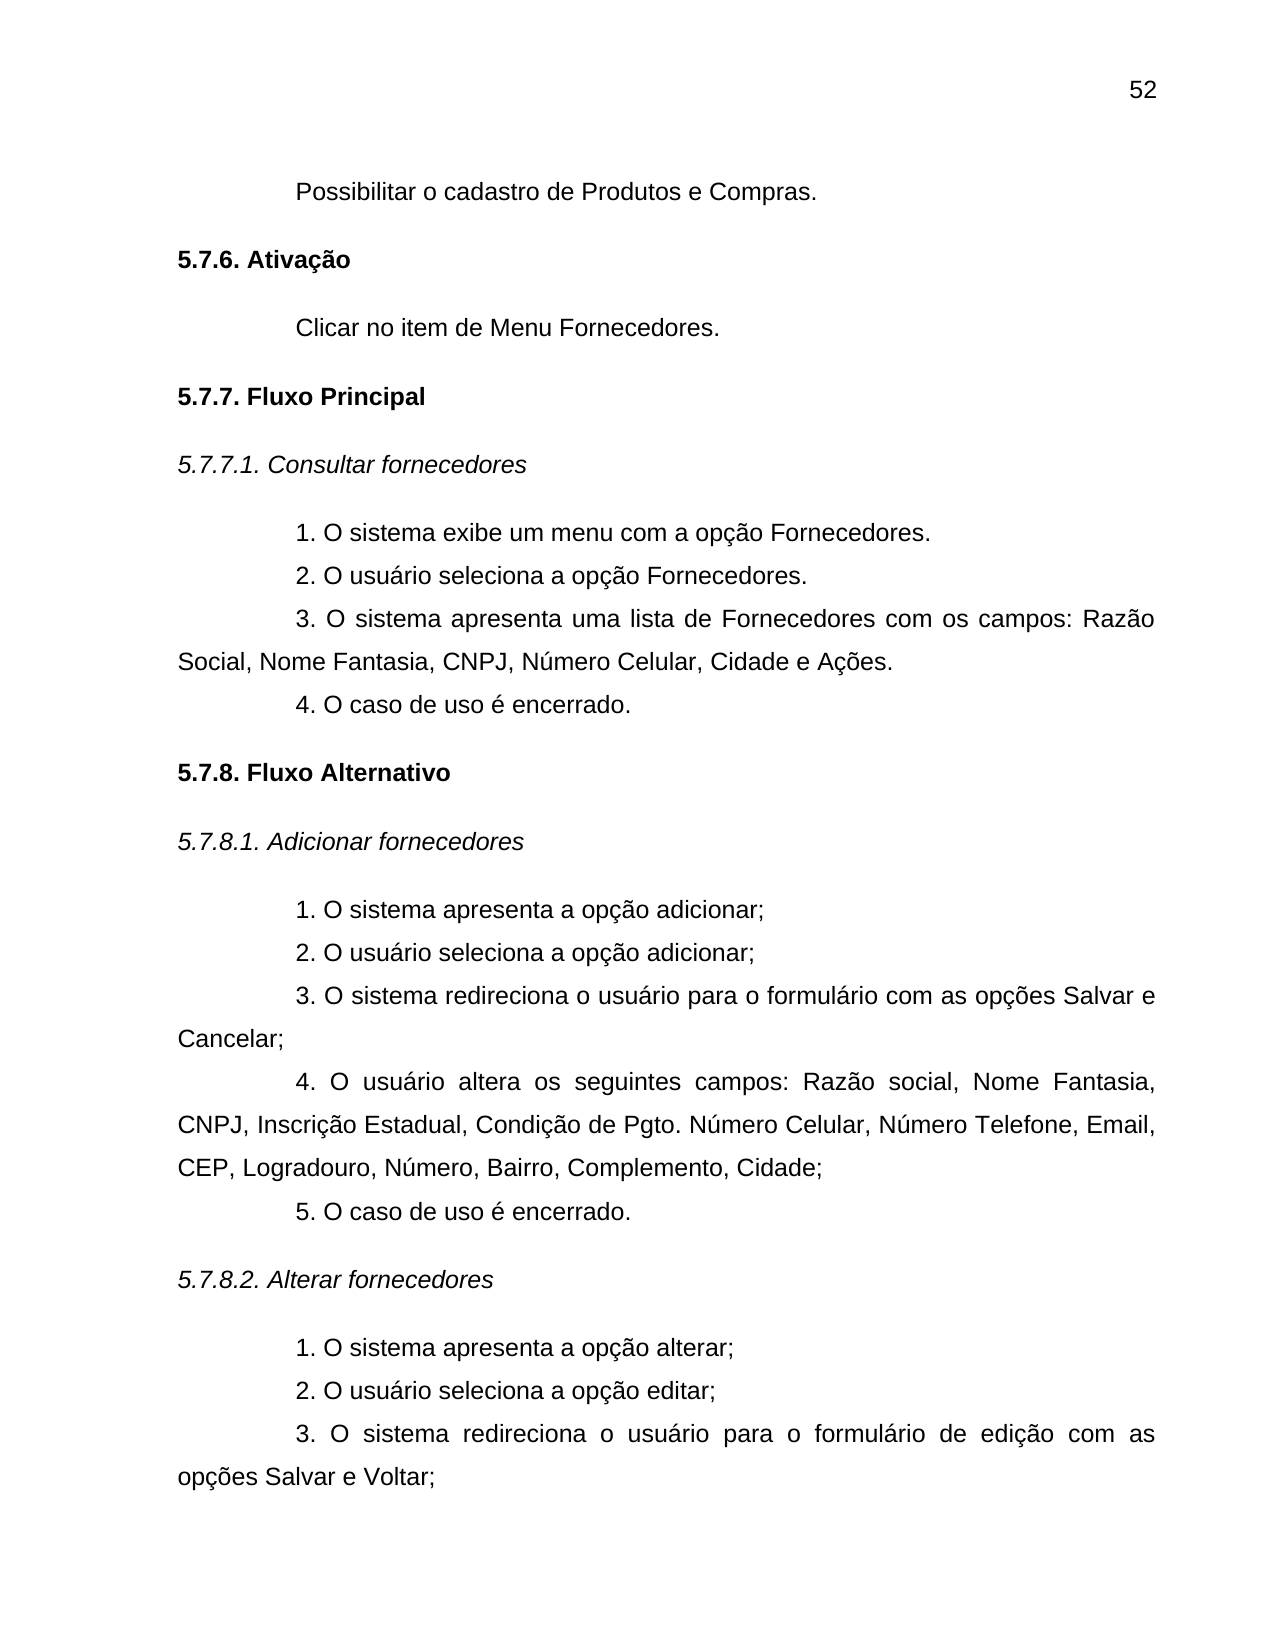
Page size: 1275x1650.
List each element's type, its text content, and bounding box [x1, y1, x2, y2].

text 2. O usuário seleciona a opção adicionar; [177, 938, 1157, 967]
text 5. O caso de uso é encerrado. [177, 1197, 1157, 1225]
subtitle 5.7.6. Ativação [177, 245, 1157, 274]
subtitle 5.7.7. Fluxo Principal [177, 382, 1157, 410]
list 5.7.8.1. Adicionar fornecedores [177, 827, 1157, 855]
text 1. O sistema apresenta a opção adicionar; [177, 895, 1157, 923]
text 2. O usuário seleciona a opção Fornecedores. [177, 561, 1157, 590]
text Possibilitar o cadastro de Produtos e Compras. [177, 177, 1157, 206]
text 3. O sistema redireciona o usuário para o formulário de edição com as opções Salvar e Voltar; [177, 1419, 1157, 1491]
list 5.7.8.2. Alterar fornecedores [177, 1265, 1157, 1293]
text Clicar no item de Menu Fornecedores. [177, 313, 1157, 342]
text 1. O sistema exibe um menu com a opção Fornecedores. [177, 518, 1157, 547]
list 5.7.7.1. Consultar fornecedores [177, 450, 1157, 478]
text 2. O usuário seleciona a opção editar; [177, 1376, 1157, 1405]
text 4. O caso de uso é encerrado. [177, 690, 1157, 719]
text 3. O sistema apresenta uma lista de Fornecedores com os campos: Razão Social, Nome Fantasia, CNPJ, Número Celular, Cidade e Ações. [177, 604, 1157, 676]
text 1. O sistema apresenta a opção alterar; [177, 1333, 1157, 1362]
text 3. O sistema redireciona o usuário para o formulário com as opções Salvar e Cancelar; [177, 981, 1157, 1053]
subtitle 5.7.8. Fluxo Alternativo [177, 758, 1157, 787]
